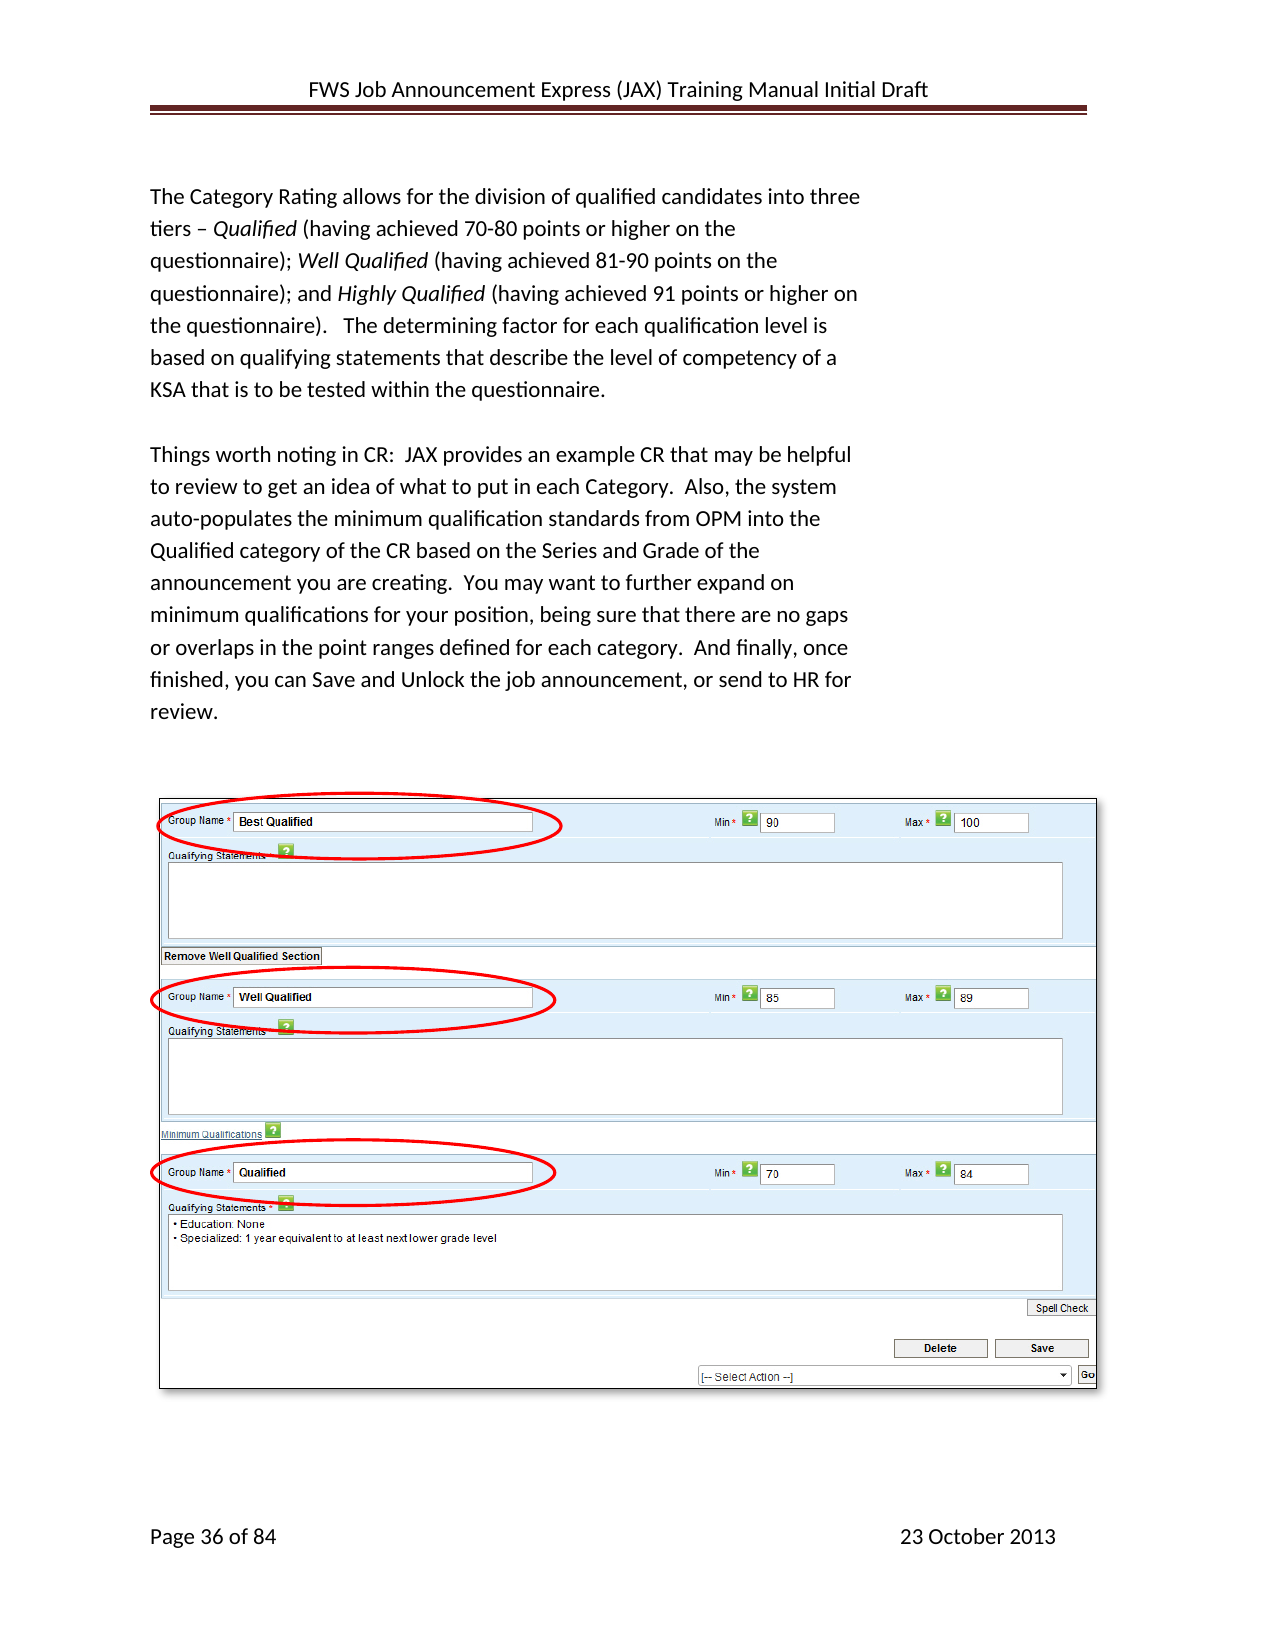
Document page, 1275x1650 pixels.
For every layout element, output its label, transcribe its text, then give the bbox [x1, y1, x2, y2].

picture [160, 1142, 553, 1203]
text The Category Rating allows for the division of qualified candidates into three tiers – Qualified (having achieved 70-80 points or higher on the questionnaire); Well Qualified (having achieved 81-90 points on the questionnaire); and Highly Qualified (having achieved 91 points or higher on the questionnaire). The determining factor for each qualification level is based on qualifying statements that describe the level of competency of a KSA that is to be tested within the questionnaire. [150, 182, 862, 403]
picture [160, 799, 559, 857]
picture [160, 969, 553, 1031]
picture [160, 799, 224, 818]
picture [160, 799, 1096, 1388]
text Things worth noting in CR: JAX provides an example CR that may be helpful to review to get an idea of what to put in each Category. Also, the system auto-populates the minimum qualification standards from OPM into the Qualified category of the CR based on the Series and Grade of the announcement you are creating. You may want to further expand on minimum qualifications for your position, being sure that there are no gaps or overlaps in the point ranges defined for each category. And finally, once finished, you can Save and Unlock the job announcement, or send to HR for review. [150, 440, 862, 725]
